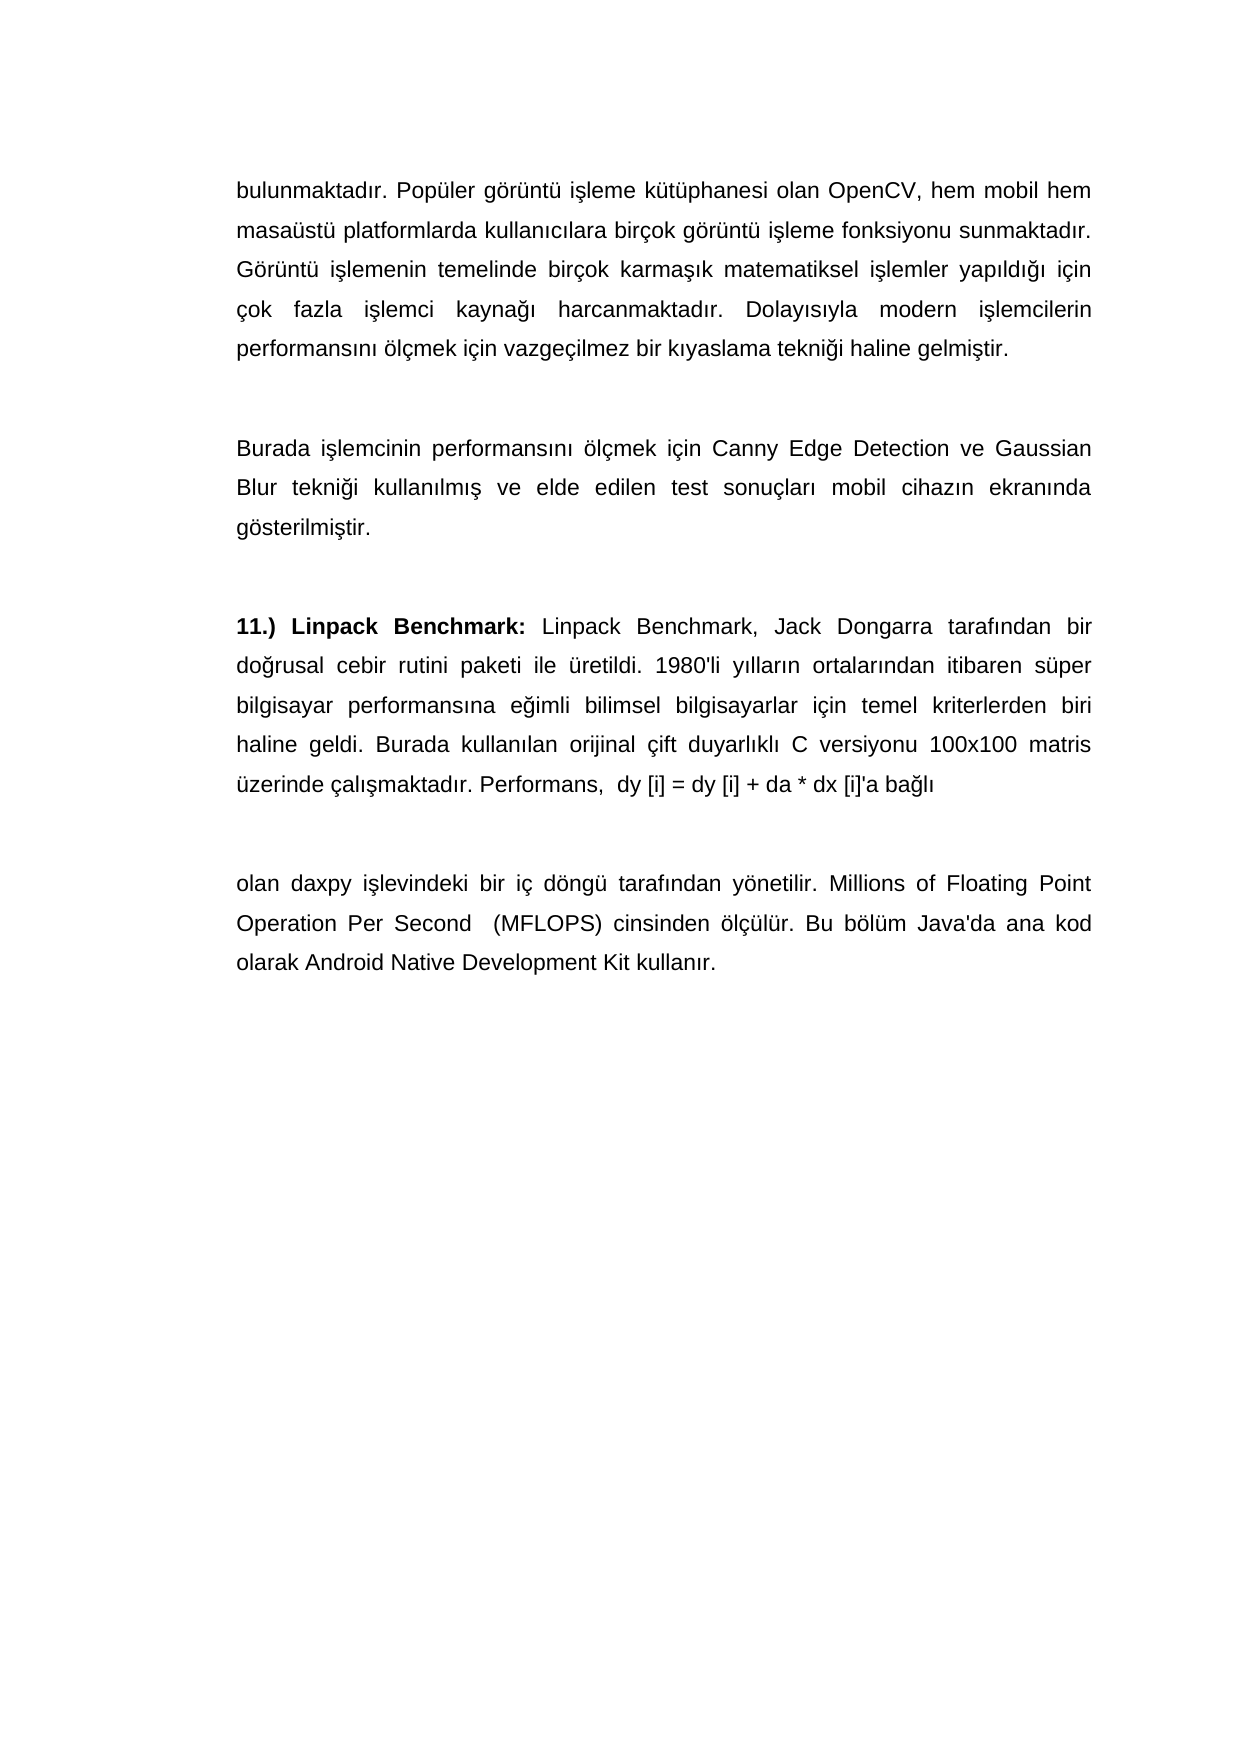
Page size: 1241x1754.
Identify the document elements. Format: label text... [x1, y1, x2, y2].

text 11.) Linpack Benchmark: Linpack Benchmark, Jack Dongarra tarafından bir doğrusal cebir rutini paketi ile üretildi. 1980'li yılların ortalarından itibaren süper bilgisayar performansına eğimli bilimsel bilgisayarlar için temel kriterlerden biri haline geldi. Burada kullanılan orijinal çift duyarlıklı C versiyonu 100x100 matris üzerinde çalışmaktadır. Performans, dy [i] = dy [i] + da * dx [i]'a bağlı [236, 613, 1092, 797]
text Burada işlemcinin performansını ölçmek için Canny Edge Detection ve Gaussian Blur tekniği kullanılmış ve elde edilen test sonuçları mobil cihazın ekranında gösterilmiştir. [236, 434, 1092, 540]
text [236, 177, 1092, 361]
text olan daxpy işlevindeki bir iç döngü tarafından yönetilir. Millions of Floating Point Operation Per Second (MFLOPS) cinsinden ölçülür. Bu bölüm Java'da ana kod olarak Android Native Development Kit kullanır. [236, 870, 1092, 976]
